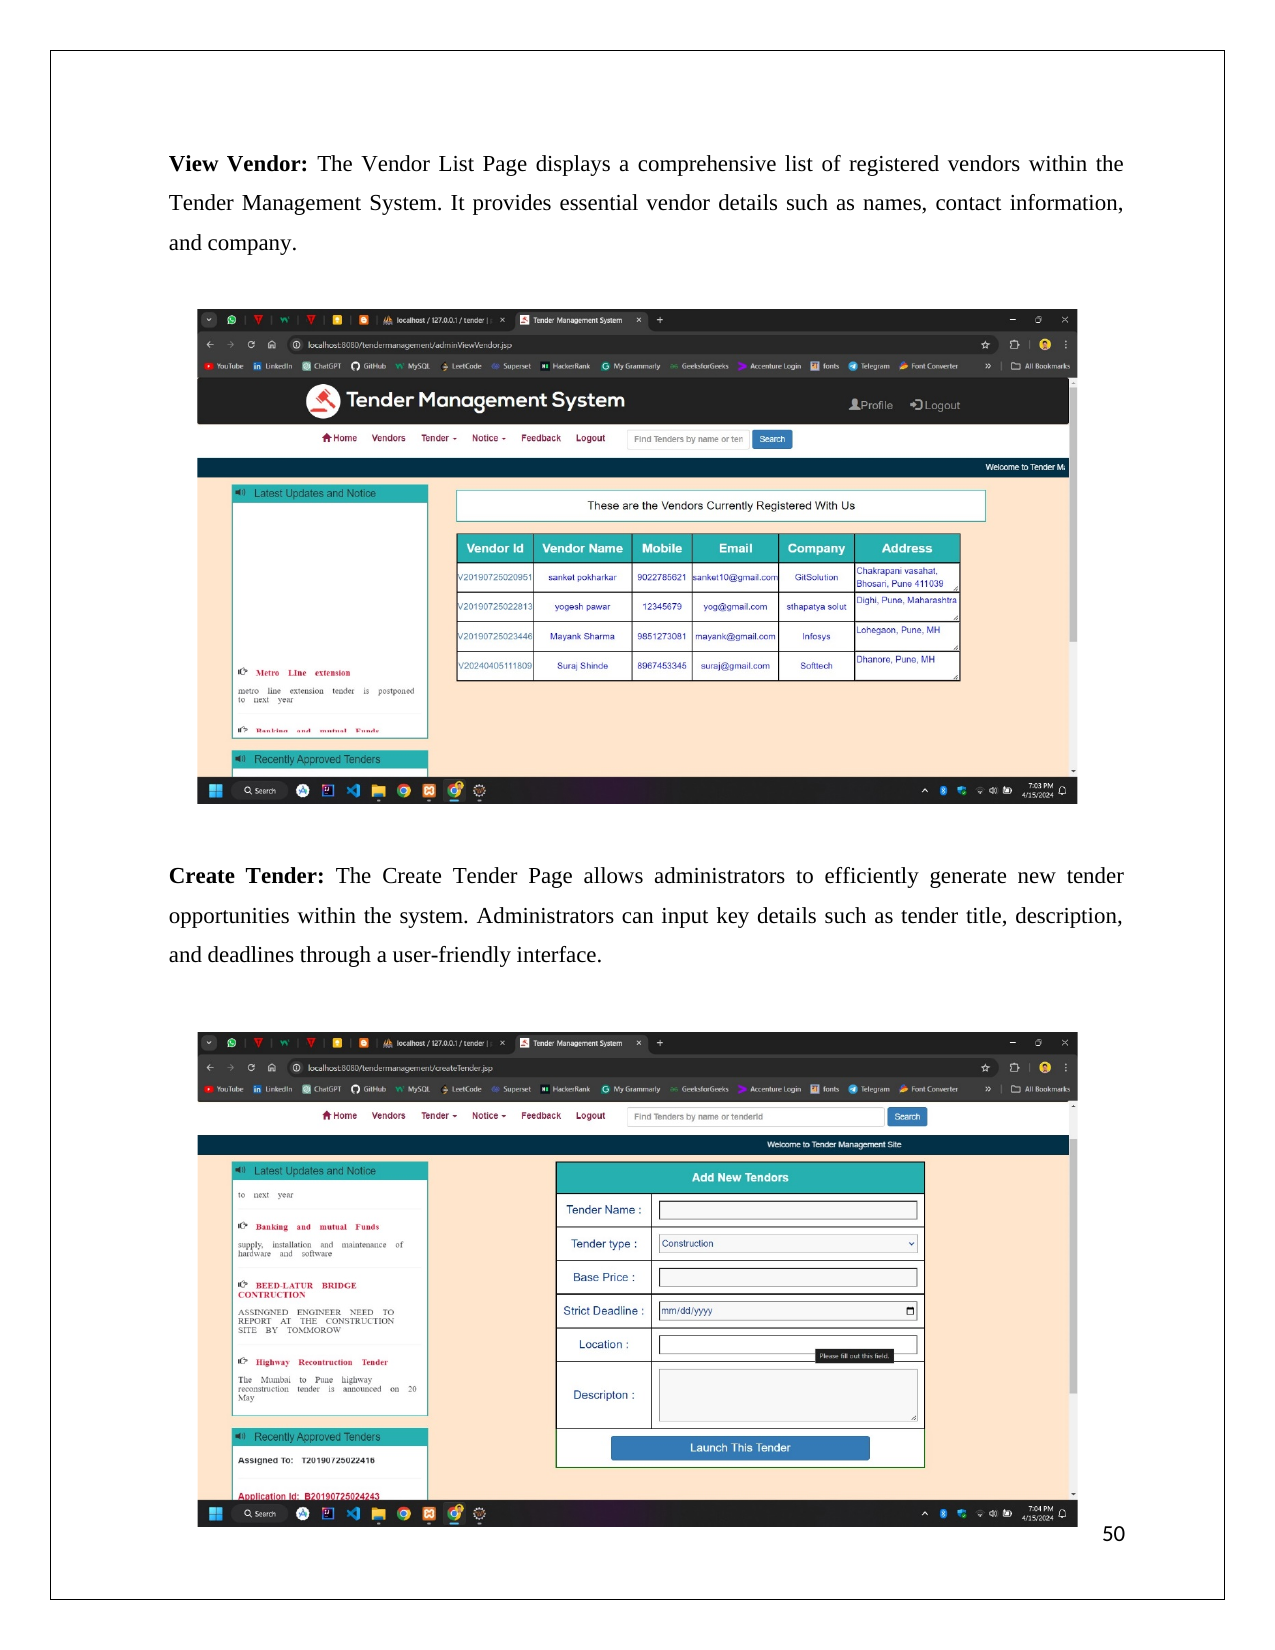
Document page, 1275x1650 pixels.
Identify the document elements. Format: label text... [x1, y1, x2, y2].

picture [803, 1142, 835, 1148]
picture [197, 309, 1078, 804]
text View Vendor: The Vendor List Page displays a comprehensive list of registered vendors within the Tender Management System. It provides essential vendor details such as names, contact information, and company.Top of Form [169, 150, 1125, 255]
picture [1030, 464, 1065, 472]
picture [197, 1032, 1078, 1527]
picture [838, 1142, 885, 1149]
picture [986, 464, 1028, 471]
picture [888, 1142, 901, 1148]
picture [767, 1142, 799, 1148]
text Create Tender: The Create Tender Page allows administrators to efficiently generate new tender opportunities within the system. Administrators can input key details such as tender title, description, and deadlines through a user-friendly interface. [169, 862, 1125, 967]
